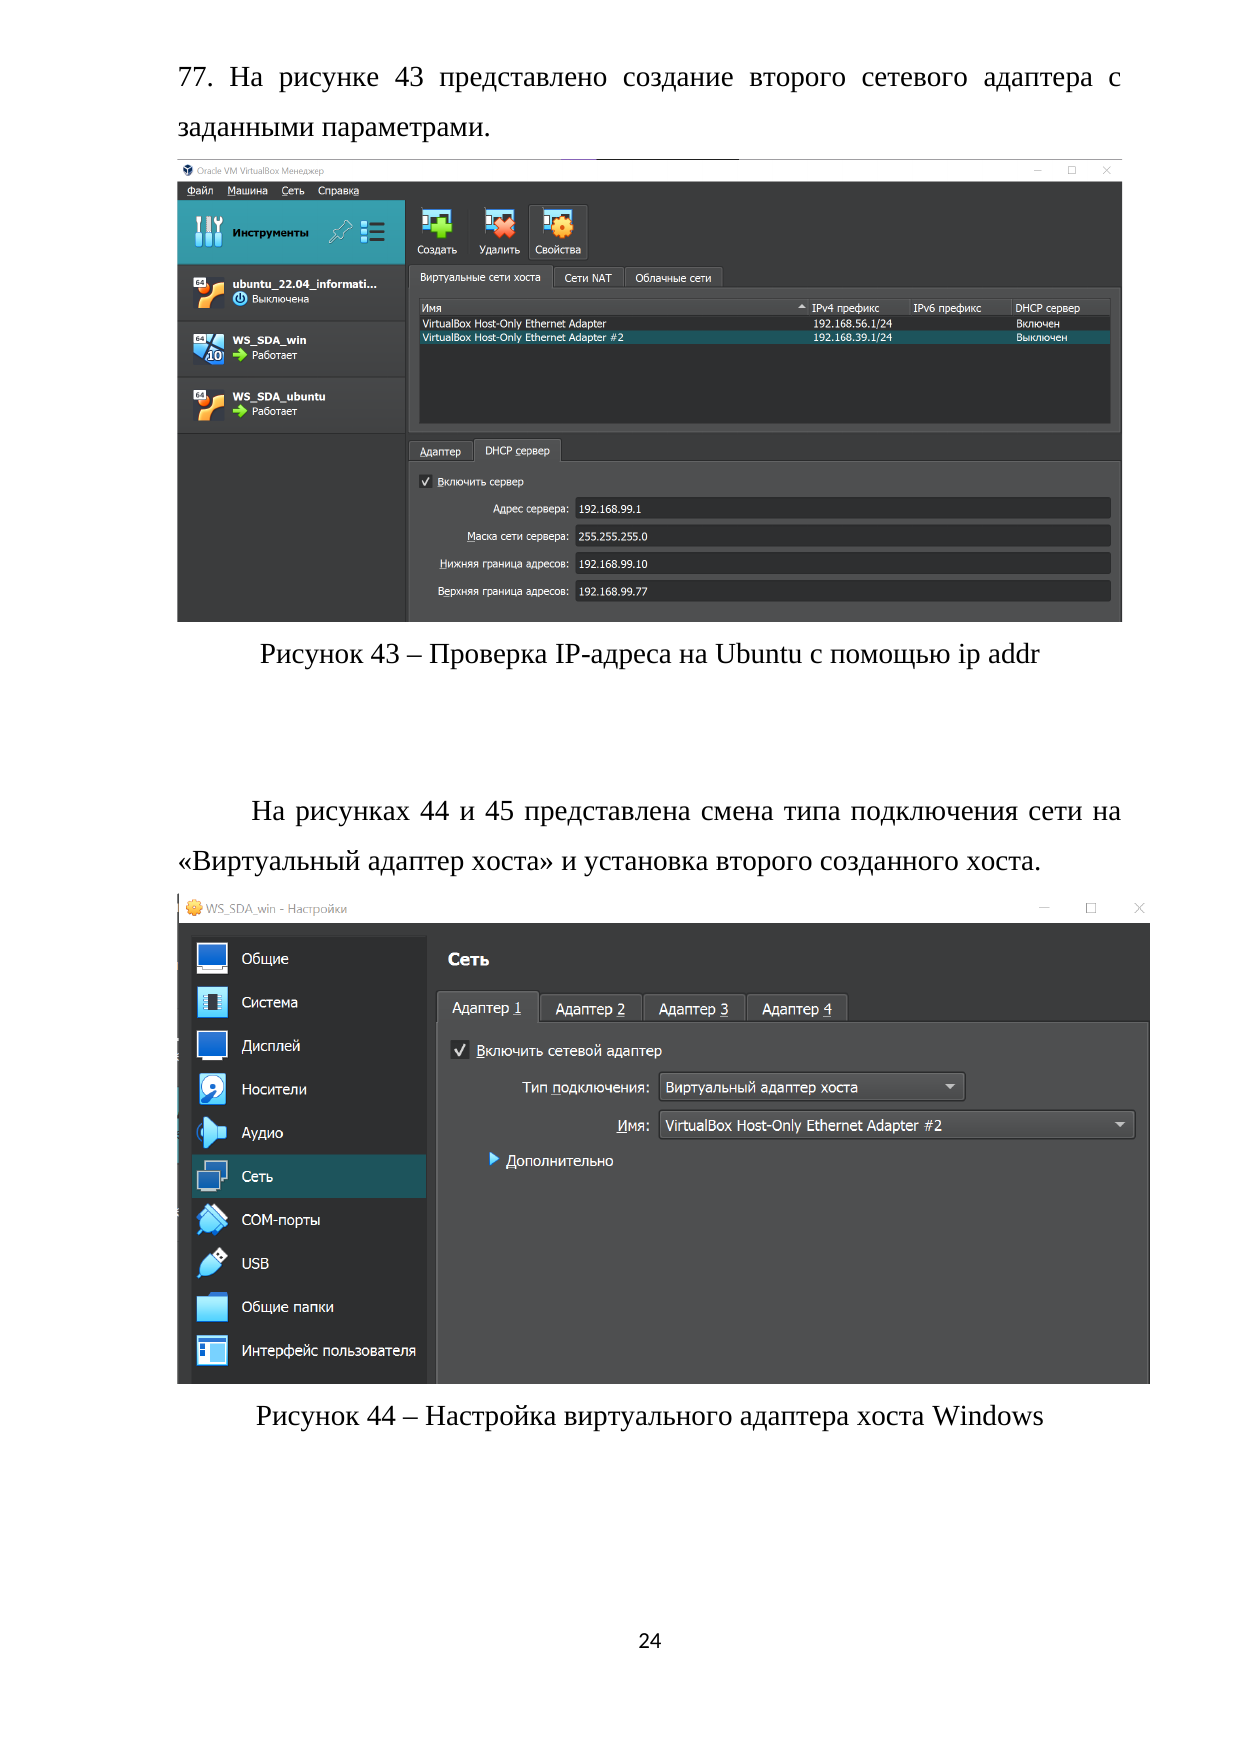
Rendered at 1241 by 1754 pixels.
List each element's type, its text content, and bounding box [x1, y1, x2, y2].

text Рисунок 44 – Настройка виртуального адаптера хоста Windows [177, 1398, 1122, 1431]
text На рисунках 44 и 45 представлена смена типа подключения сети на «Виртуальный адаптер хоста» и установка второго созданного хоста. [177, 793, 1122, 877]
picture [177, 159, 1123, 622]
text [177, 59, 1122, 143]
picture [177, 893, 1150, 1384]
text Рисунок 43 – Проверка IP-адреса на Ubuntu с помощью ip addr [177, 636, 1122, 669]
